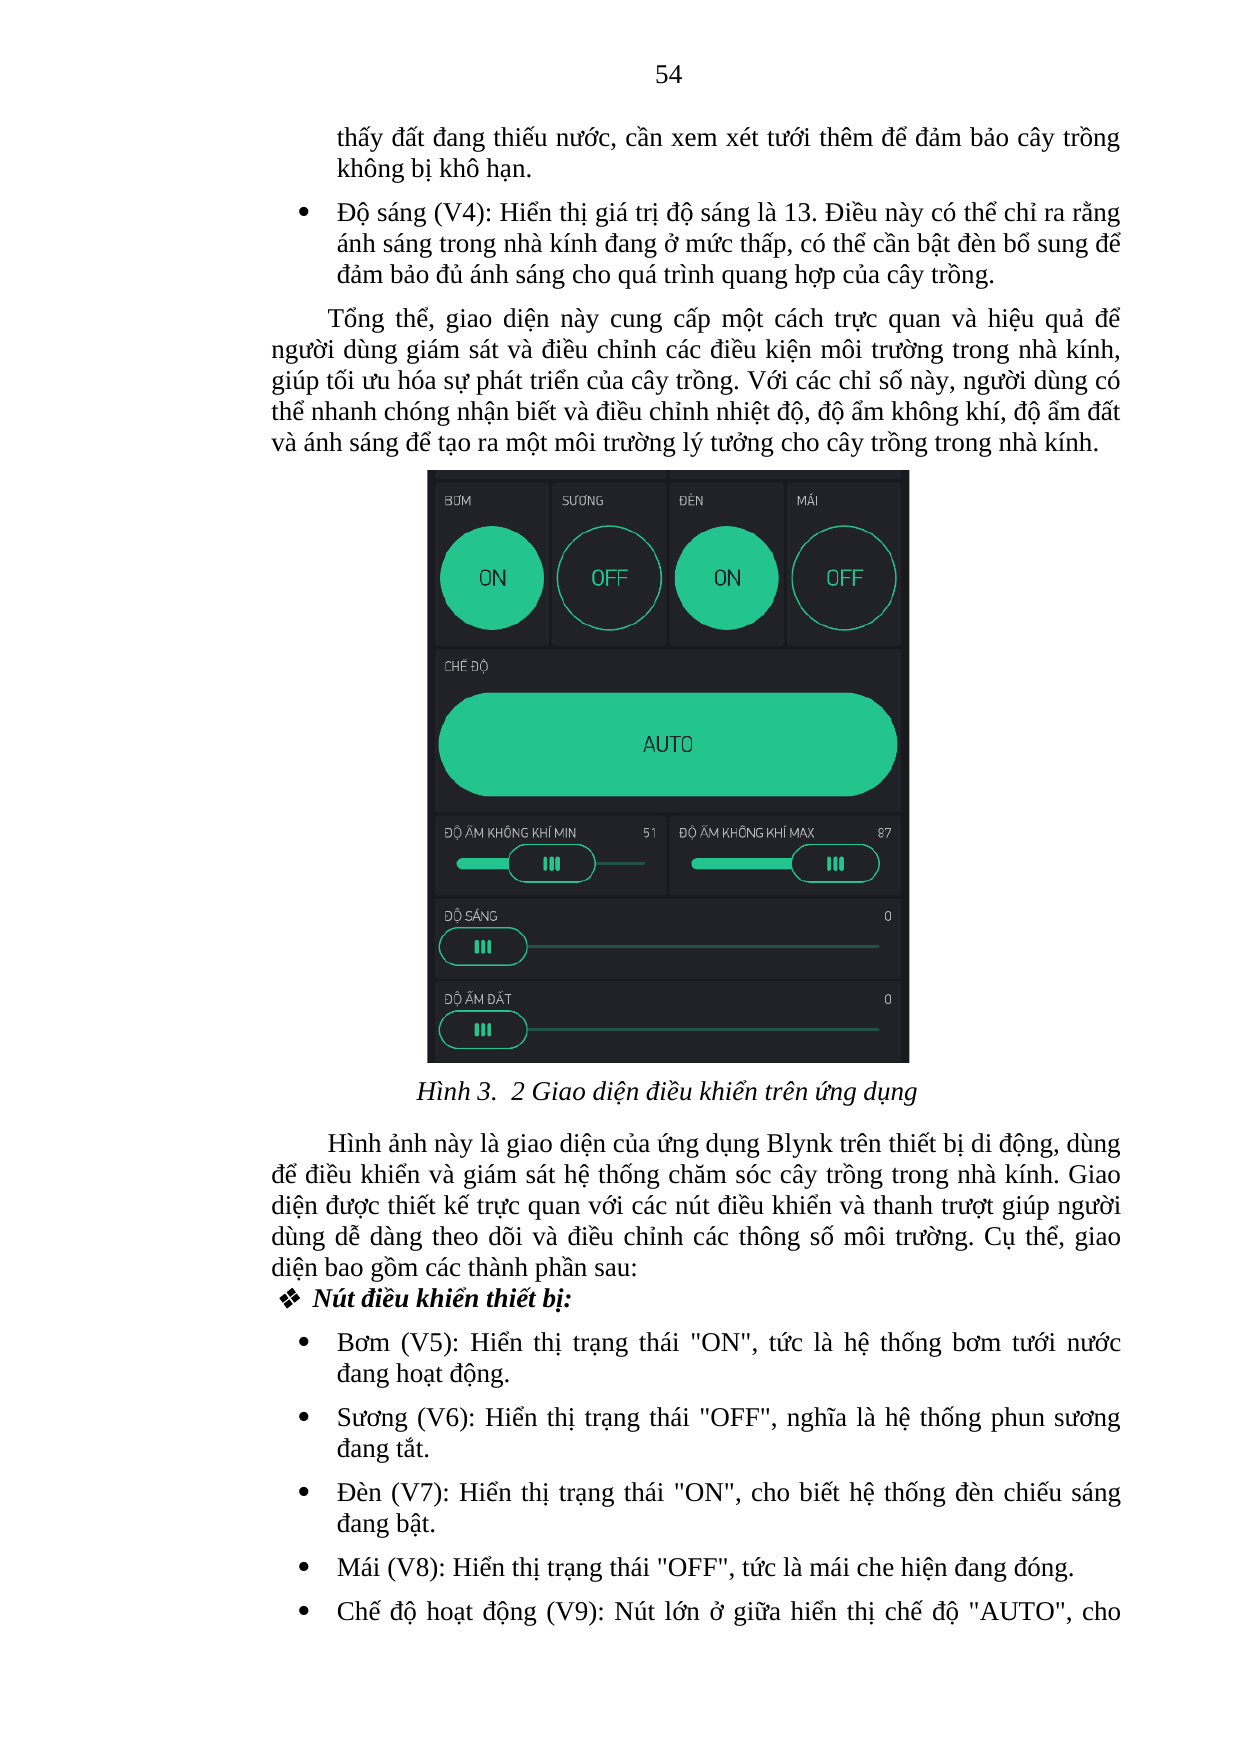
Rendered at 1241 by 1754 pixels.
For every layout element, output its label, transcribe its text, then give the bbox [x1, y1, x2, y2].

list Sương (V6): Hiển thị trạng thái "OFF", nghĩa là hệ thống phun sương đang tắt. [299, 1401, 1122, 1464]
list Mái (V8): Hiển thị trạng thái "OFF", tức là mái che hiện đang đóng. [299, 1551, 1122, 1582]
text Tổng thể, giao diện này cung cấp một cách trực quan và hiệu quả để người dùng giám sát và điều chỉnh các điều kiện môi trường trong nhà kính, giúp tối ưu hóa sự phát triển của cây trồng. Với các chỉ số này, người dùng có thể nhanh chóng nhận biết và điều chỉnh nhiệt độ, độ ẩm không khí, độ ẩm đất và ánh sáng để tạo ra một môi trường lý tưởng cho cây trồng trong nhà kính. [271, 302, 1122, 457]
list Độ sáng (V4): Hiển thị giá trị độ sáng là 13. Điều này có thể chỉ ra rằng ánh sáng trong nhà kính đang ở mức thấp, có thể cần bật đèn bổ sung để đảm bảo đủ ánh sáng cho quá trình quang hợp của cây trồng. [299, 196, 1122, 289]
text Hình ảnh này là giao diện của ứng dụng Blynk trên thiết bị di động, dùng để điều khiển và giám sát hệ thống chăm sóc cây trồng trong nhà kính. Giao diện được thiết kế trực quan với các nút điều khiển và thanh trượt giúp người dùng dễ dàng theo dõi và điều chỉnh các thông số môi trường. Cụ thể, giao diện bao gồm các thành phần sau: [271, 1127, 1122, 1283]
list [299, 121, 1122, 183]
text Hình 3. 2 Giao diện điều khiển trên ứng dụng [215, 1075, 1122, 1106]
list Bơm (V5): Hiển thị trạng thái "ON", tức là hệ thống bơm tưới nước đang hoạt động. [299, 1326, 1122, 1389]
list Nút điều khiển thiết bị: [275, 1283, 1122, 1314]
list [299, 1595, 1122, 1626]
picture [427, 470, 910, 1063]
list Đèn (V7): Hiển thị trạng thái "ON", cho biết hệ thống đèn chiếu sáng đang bật. [299, 1476, 1122, 1538]
